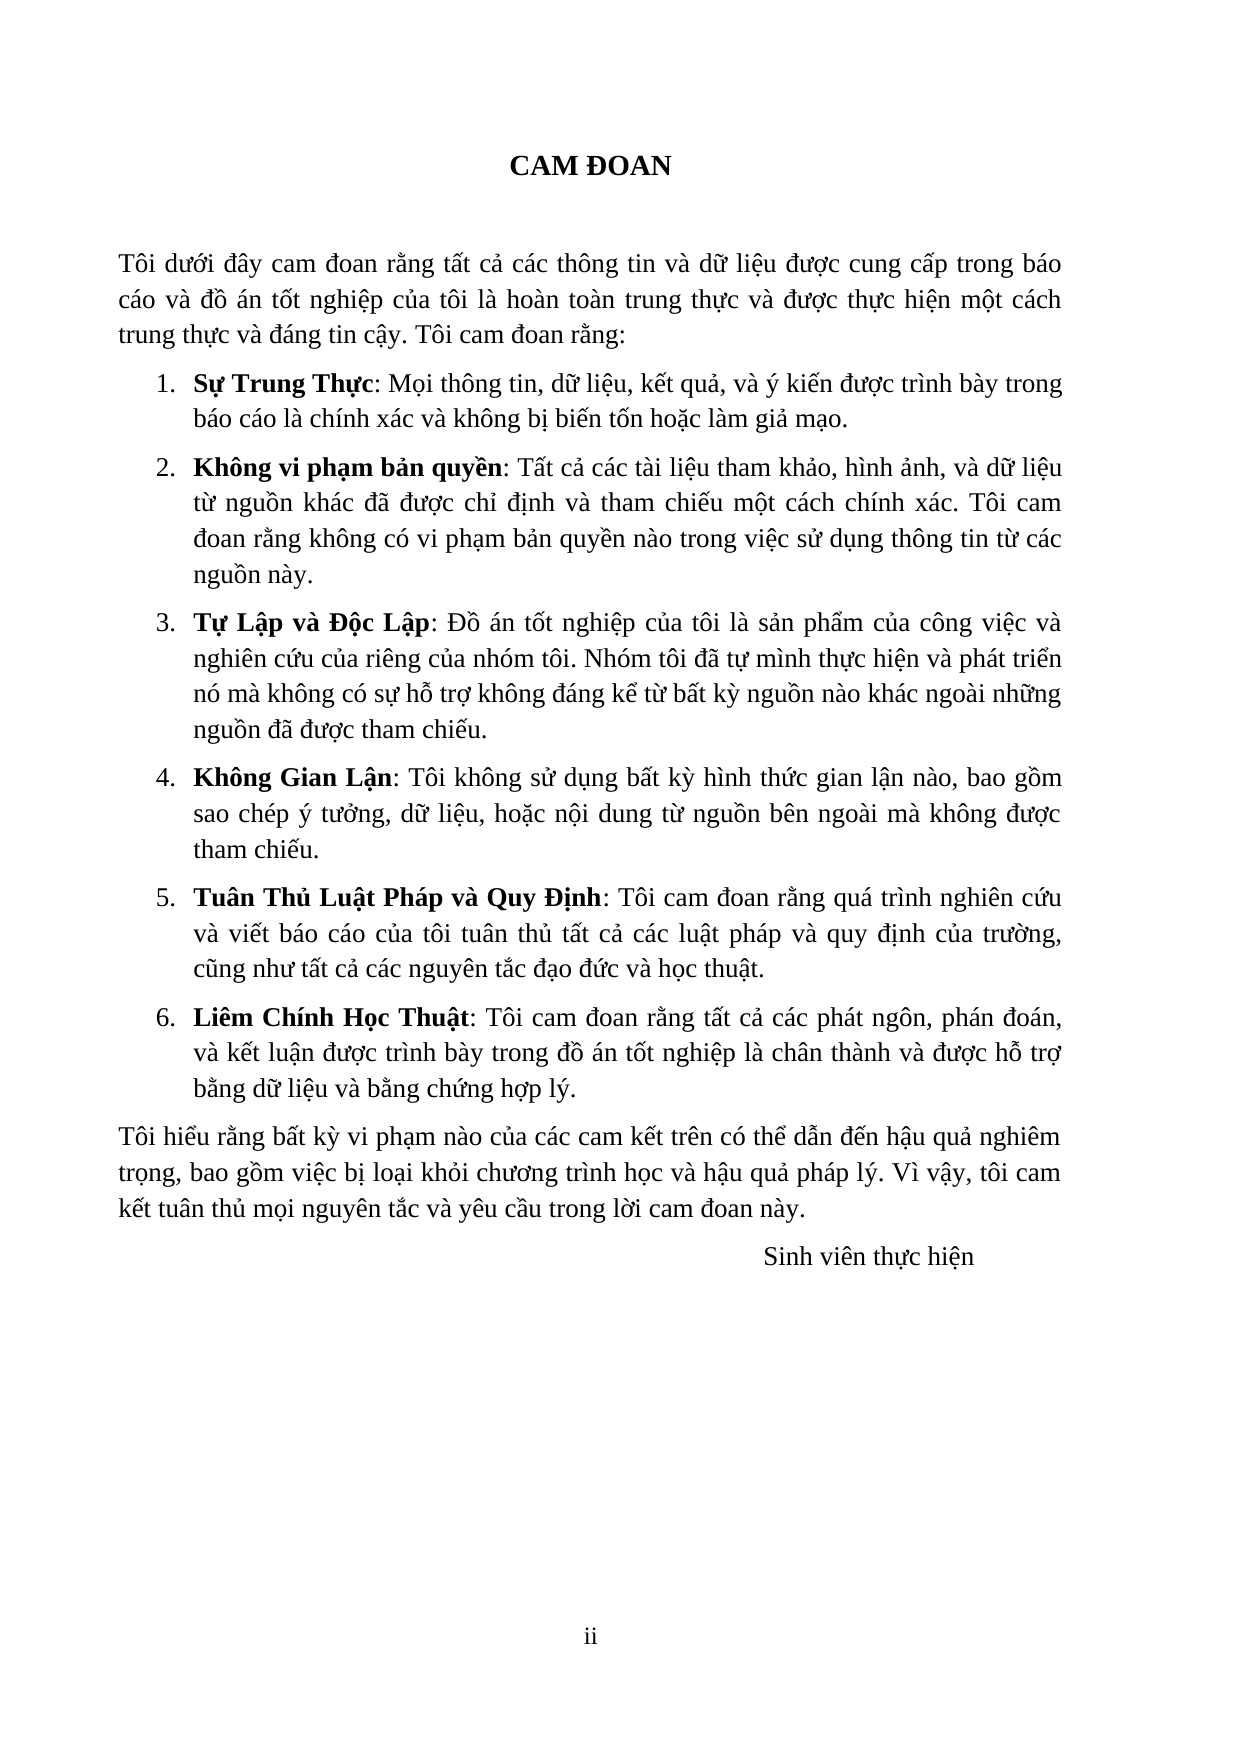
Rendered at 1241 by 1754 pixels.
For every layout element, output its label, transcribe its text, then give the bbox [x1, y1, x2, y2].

list Tự Lập và Độc Lập: Đồ án tốt nghiệp của tôi là sản phẩm của công việc và nghiên cứu của riêng của nhóm tôi. Nhóm tôi đã tự mình thực hiện và phát triển nó mà không có sự hỗ trợ không đáng kể từ bất kỳ nguồn nào khác ngoài những nguồn đã được tham chiếu. [156, 606, 1063, 744]
list Tuân Thủ Luật Pháp và Quy Định: Tôi cam đoan rằng quá trình nghiên cứu và viết báo cáo của tôi tuân thủ tất cả các luật pháp và quy định của trường, cũng như tất cả các nguyên tắc đạo đức và học thuật. [156, 881, 1063, 984]
text Sinh viên thực hiện [118, 1240, 1063, 1271]
text CAM ĐOAN [118, 148, 1063, 181]
text Tôi dưới đây cam đoan rằng tất cả các thông tin và dữ liệu được cung cấp trong báo cáo và đồ án tốt nghiệp của tôi là hoàn toàn trung thực và được thực hiện một cách trung thực và đáng tin cậy. Tôi cam đoan rằng: [118, 247, 1063, 349]
list Không vi phạm bản quyền: Tất cả các tài liệu tham khảo, hình ảnh, và dữ liệu từ nguồn khác đã được chỉ định và tham chiếu một cách chính xác. Tôi cam đoan rằng không có vi phạm bản quyền nào trong việc sử dụng thông tin từ các nguồn này. [156, 451, 1063, 589]
text Tôi hiểu rằng bất kỳ vi phạm nào của các cam kết trên có thể dẫn đến hậu quả nghiêm trọng, bao gồm việc bị loại khỏi chương trình học và hậu quả pháp lý. Vì vậy, tôi cam kết tuân thủ mọi nguyên tắc và yêu cầu trong lời cam đoan này. [118, 1121, 1063, 1223]
list Sự Trung Thực: Mọi thông tin, dữ liệu, kết quả, và ý kiến được trình bày trong báo cáo là chính xác và không bị biến tốn hoặc làm giả mạo. [156, 367, 1063, 433]
list Không Gian Lận: Tôi không sử dụng bất kỳ hình thức gian lận nào, bao gồm sao chép ý tưởng, dữ liệu, hoặc nội dung từ nguồn bên ngoài mà không được tham chiếu. [156, 761, 1063, 864]
list Liêm Chính Học Thuật: Tôi cam đoan rằng tất cả các phát ngôn, phán đoán, và kết luận được trình bày trong đồ án tốt nghiệp là chân thành và được hỗ trợ bằng dữ liệu và bằng chứng hợp lý. [156, 1001, 1063, 1103]
